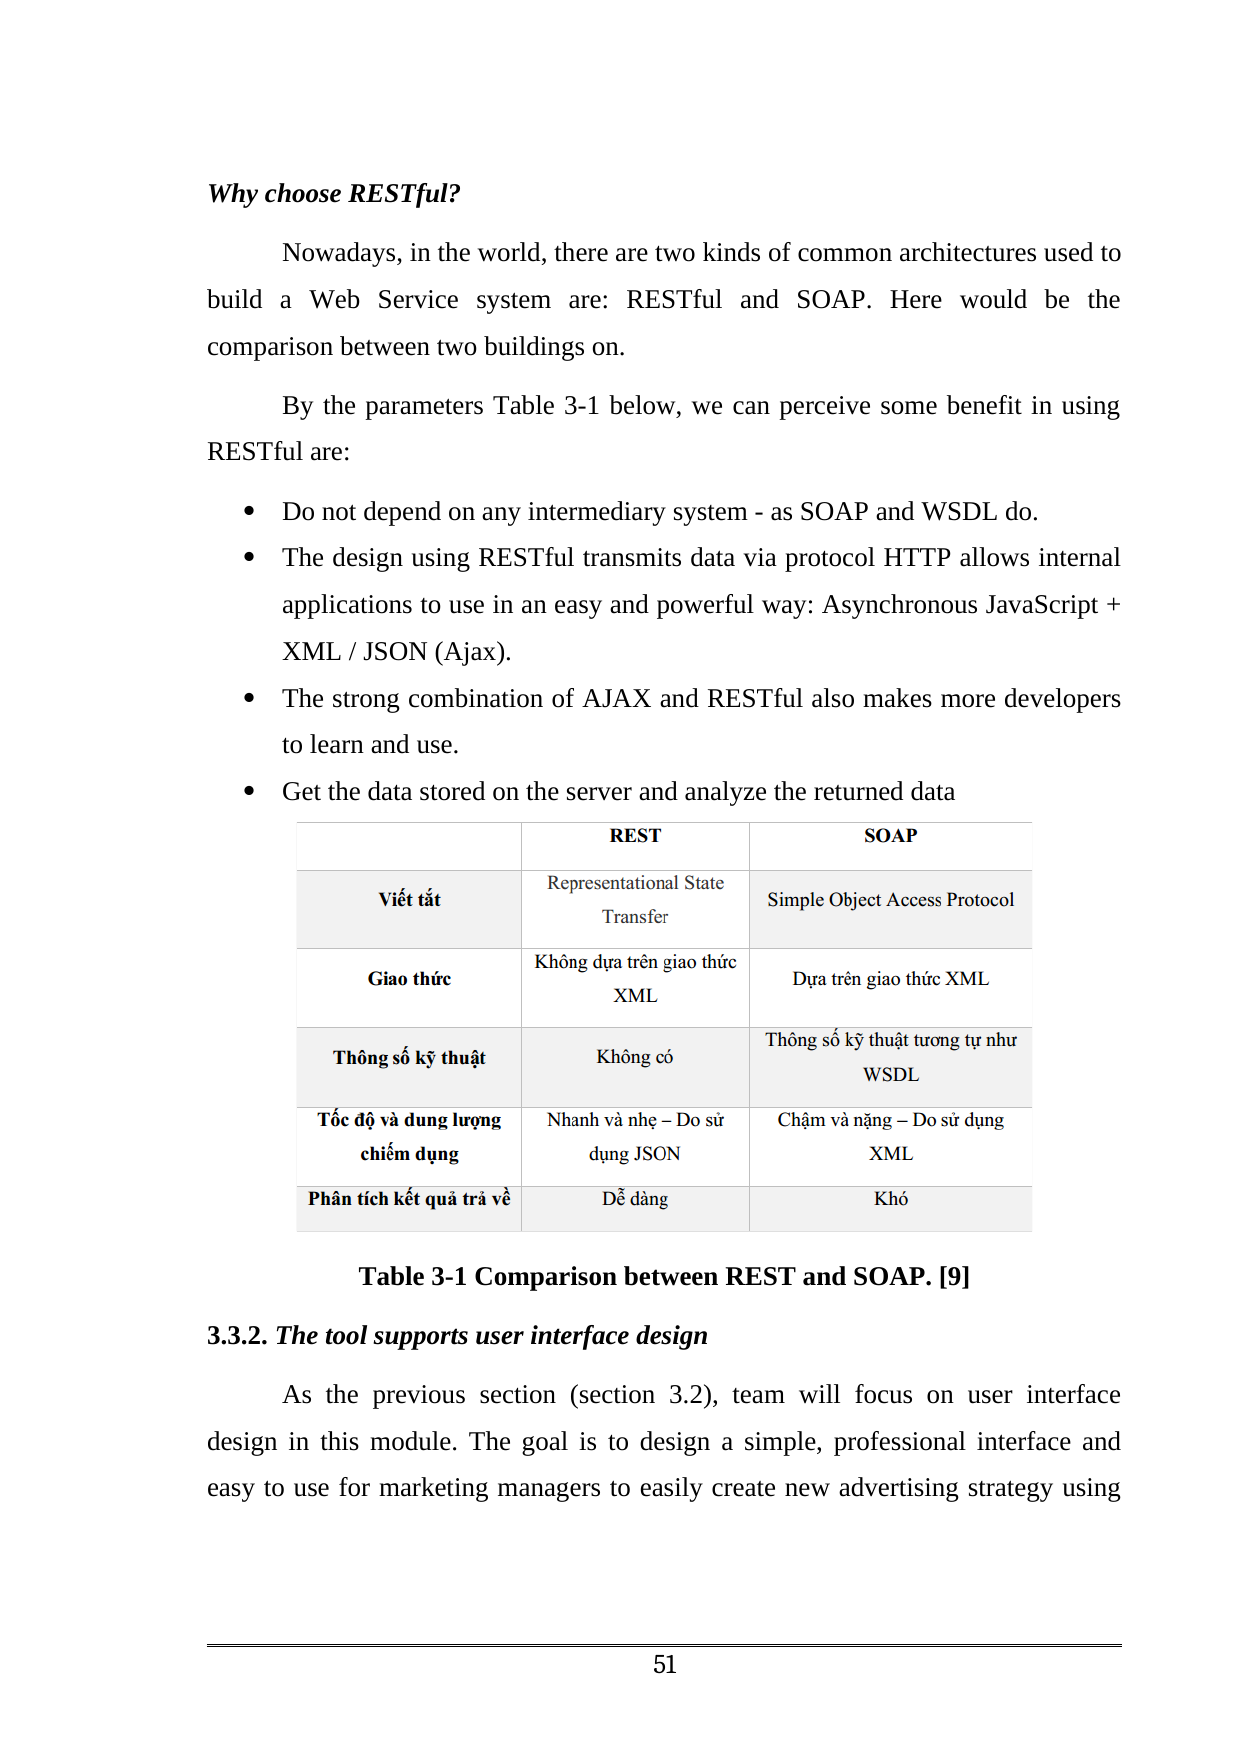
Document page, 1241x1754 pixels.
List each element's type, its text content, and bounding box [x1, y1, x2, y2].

text By the parameters Table 3-1 below, we can perceive some benefit in using RESTful are: [207, 389, 1122, 467]
text Table 3-1 Comparison between REST and SOAP. [9] [207, 1260, 1122, 1291]
list Do not depend on any intermediary system - as SOAP and WSDL do. [244, 495, 1122, 526]
text Why choose RESTful? [207, 177, 1122, 208]
list The design using RESTful transmits data via protocol HTTP allows internal applications to use in an easy and powerful way: Asynchronous JavaScript + XML / JSON (Ajax). [244, 542, 1122, 666]
text 3.3.2. The tool supports user interface design [207, 1319, 1122, 1350]
list Get the data stored on the server and analyze the returned data [244, 775, 1122, 806]
picture [296, 822, 1033, 1232]
list The strong combination of AJAX and RESTful also makes more developers to learn and use. [244, 682, 1122, 759]
text Nowadays, in the world, there are two kinds of common architectures used to build a Web Service system are: RESTful and SOAP. Here would be the comparison between two buildings on. [207, 236, 1122, 361]
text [207, 1378, 1122, 1503]
